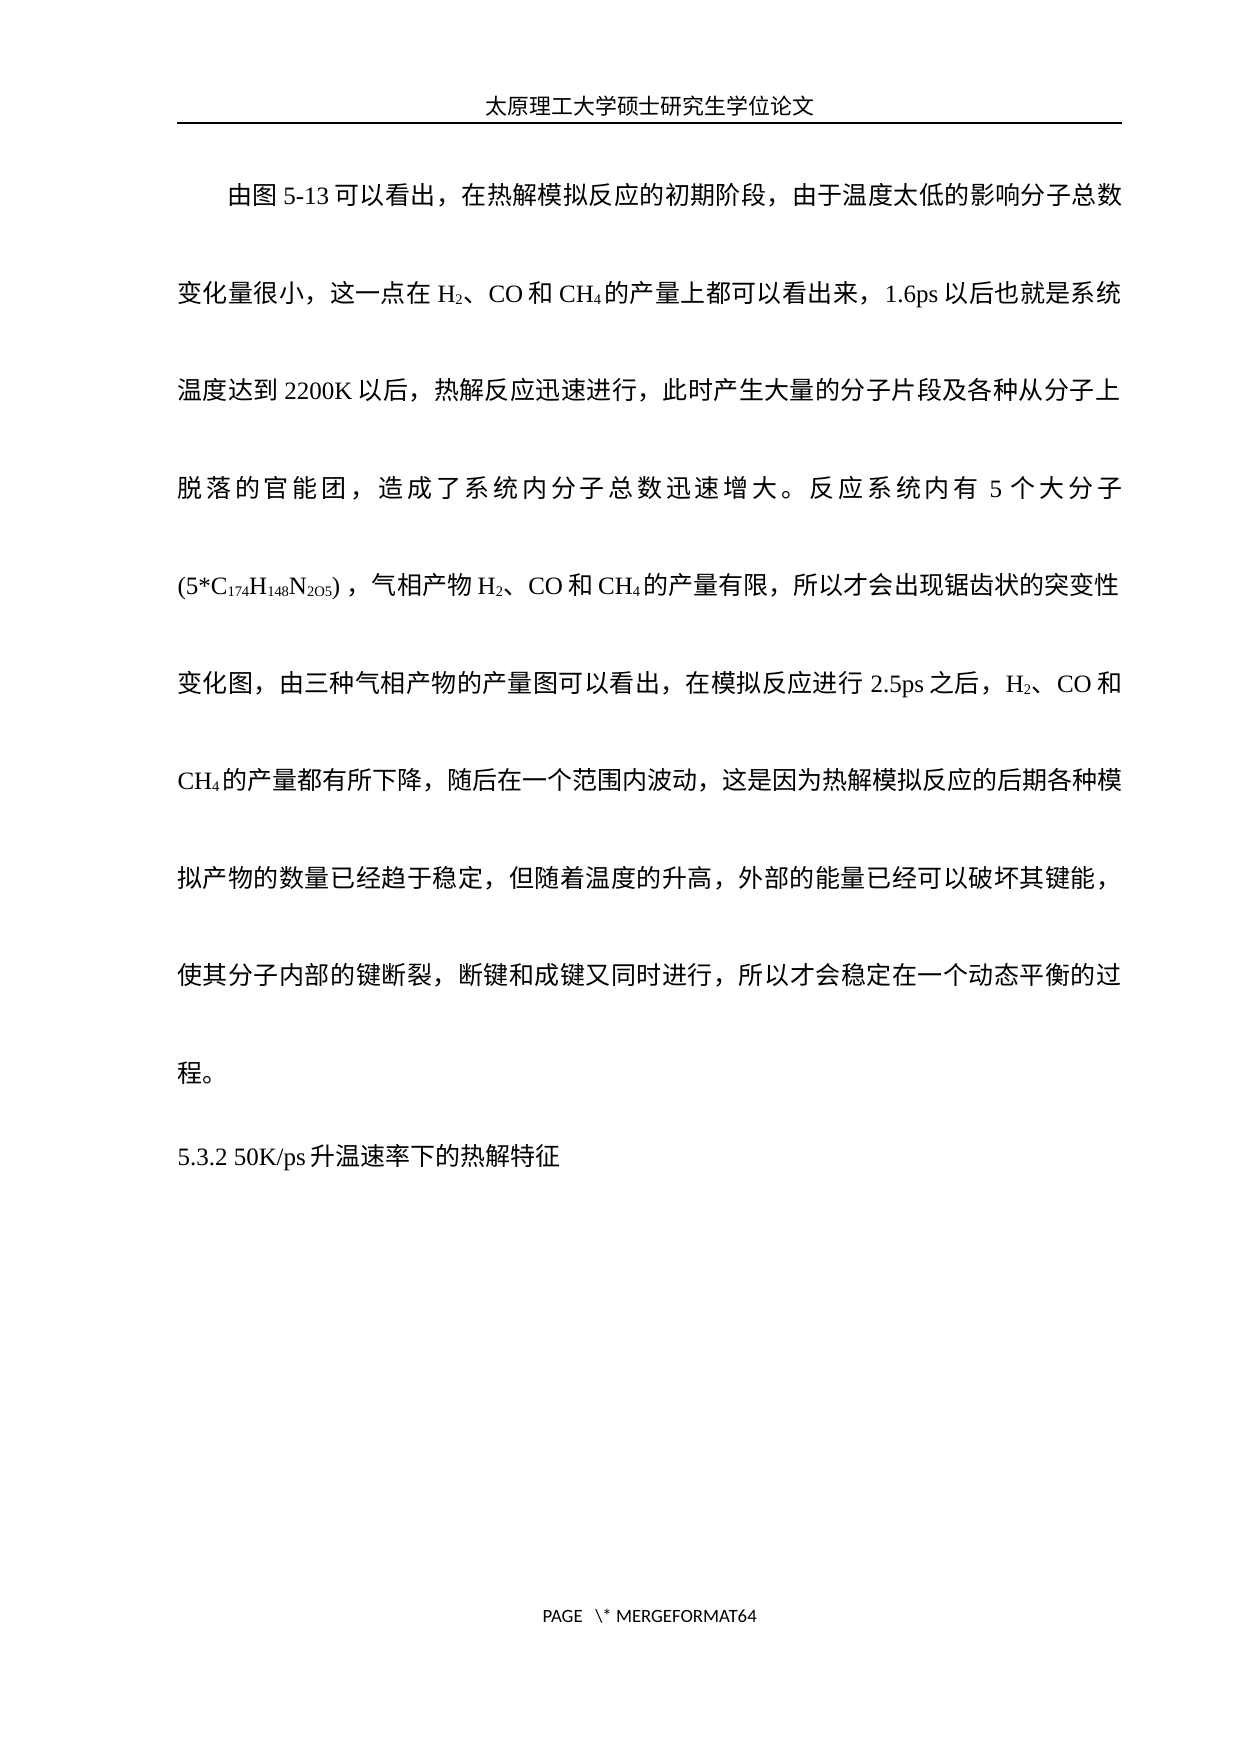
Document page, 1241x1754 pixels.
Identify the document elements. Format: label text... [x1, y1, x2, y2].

text 5.3.2 50K/ps升温速率下的热解特征 [177, 1122, 1122, 1187]
text 由图5-13可以看出，在热解模拟反应的初期阶段，由于温度太低的影响分子总数变化量很小，这一点在H2、CO和CH4的产量上都可以看出来，1.6ps以后也就是系统温度达到2200K以后，热解反应迅速进行，此时产生大量的分子片段及各种从分子上脱落的官能团，造成了系统内分子总数迅速增大。反应系统内有5个大分子 (5*C174H148N2O5) ，气相产物H2、CO和CH4的产量有限，所以才会出现锯齿状的突变性变化图，由三种气相产物的产量图可以看出，在模拟反应进行2.5ps之后，H2、CO和CH4的产量都有所下降，随后在一个范围内波动，这是因为热解模拟反应的后期各种模拟产物的数量已经趋于稳定，但随着温度的升高，外部的能量已经可以破坏其键能，使其分子内部的键断裂，断键和成键又同时进行，所以才会稳定在一个动态平衡的过程。 [177, 161, 1122, 1104]
